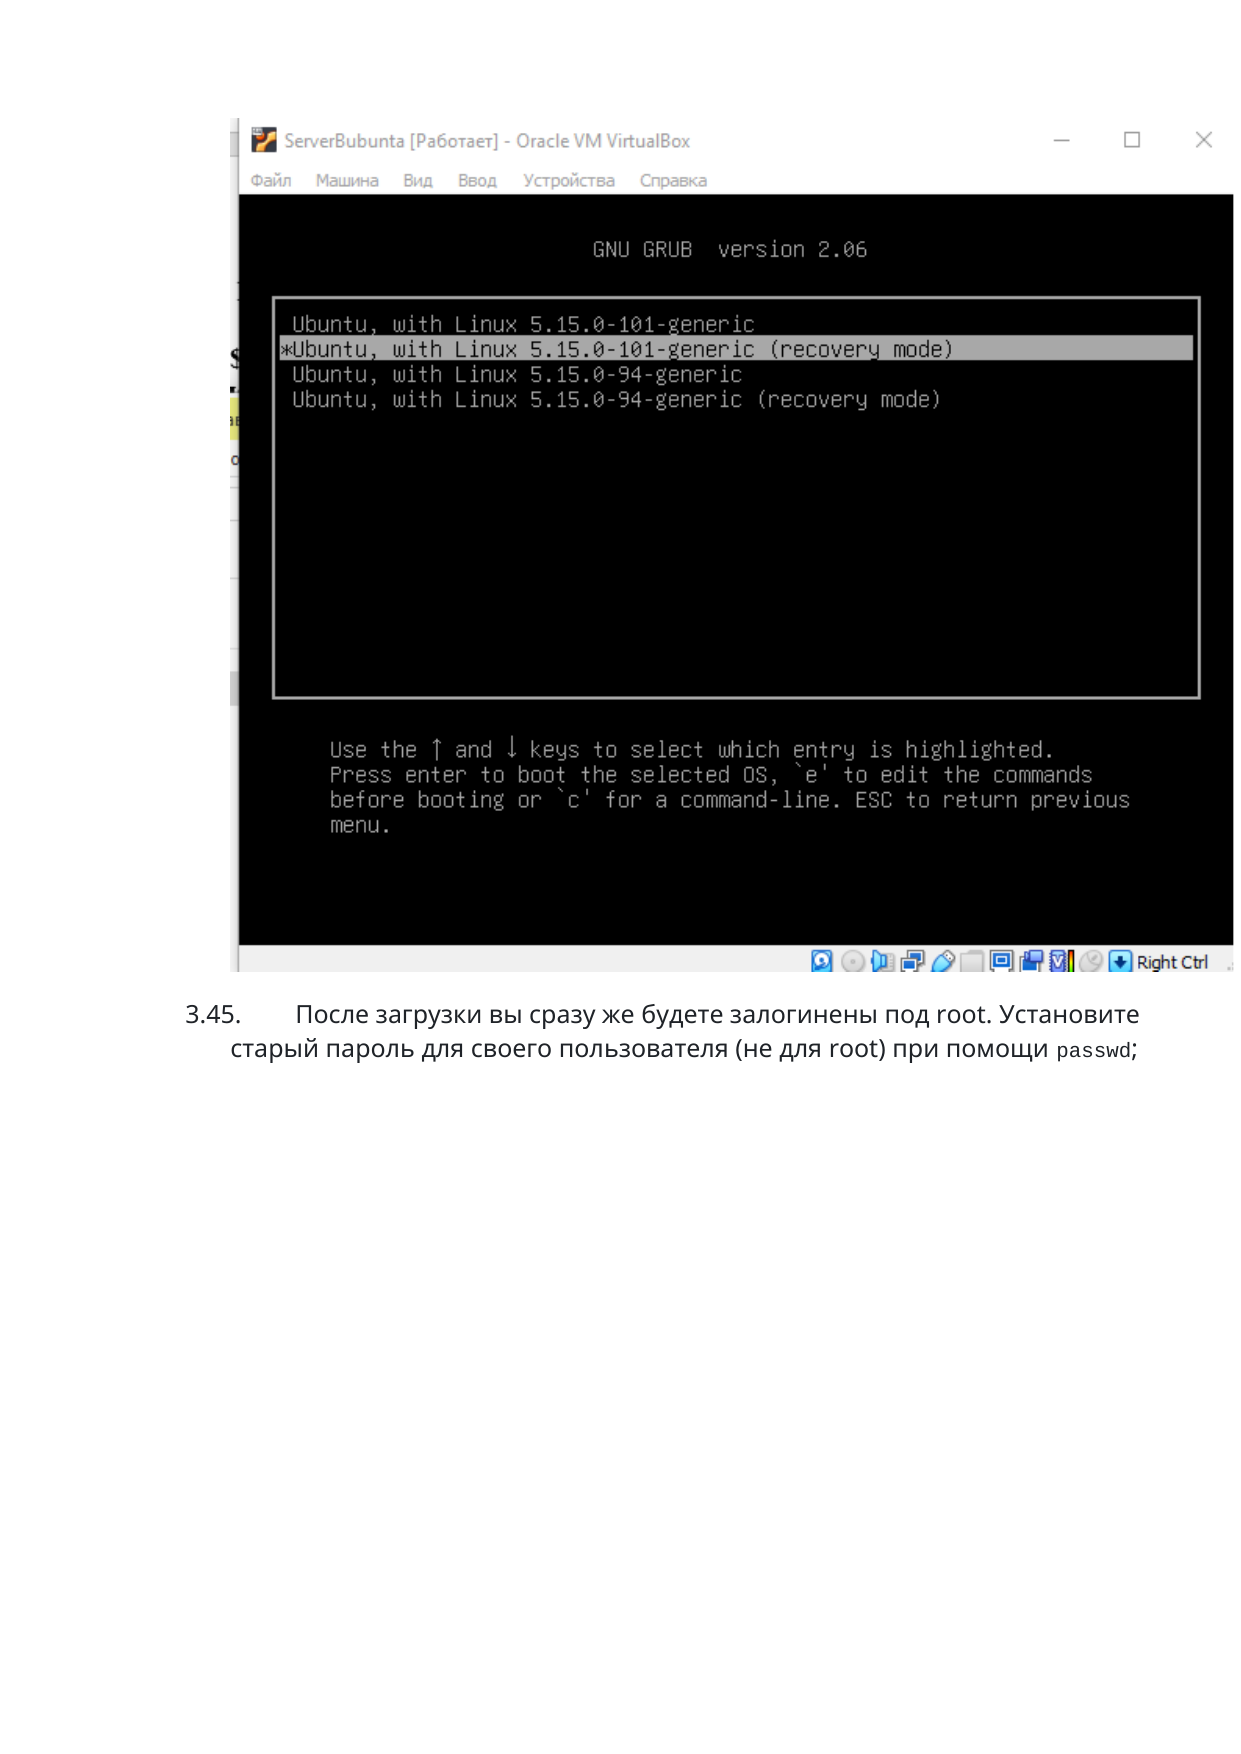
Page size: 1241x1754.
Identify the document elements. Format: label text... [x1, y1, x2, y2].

picture [230, 118, 1234, 972]
list После загрузки вы сразу же будете залогинены под root. Установите старый пароль для своего пользователя (не для root) при помощи passwd; [185, 996, 1152, 1064]
